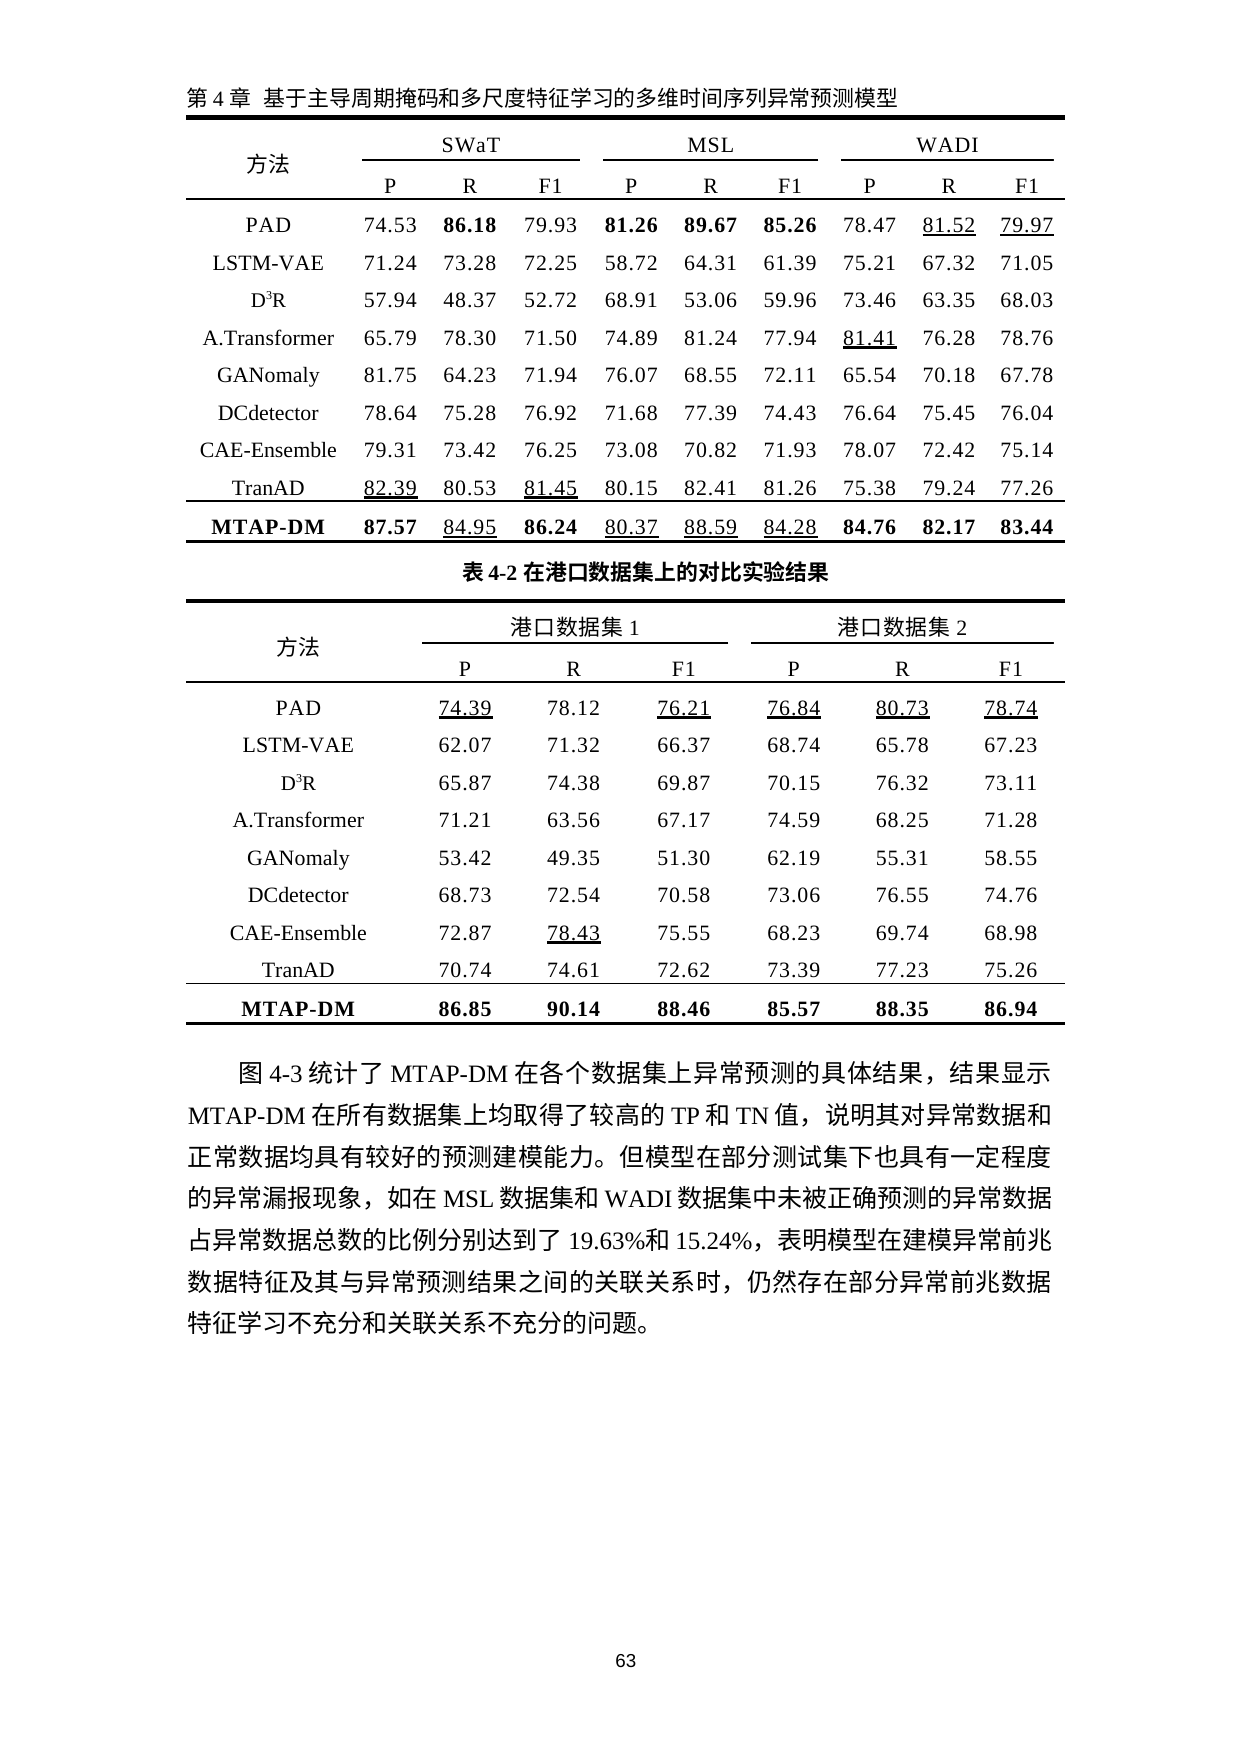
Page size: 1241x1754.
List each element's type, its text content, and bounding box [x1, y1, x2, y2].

table_header 港口数据集2 [739, 603, 1065, 644]
table_cell 78.43 [519, 908, 628, 945]
table_cell 71.93 [750, 425, 829, 462]
table_cell 73.06 [739, 870, 848, 908]
table_cell 78.47 [830, 200, 909, 237]
table_cell 73.42 [430, 425, 509, 462]
table_cell 82.41 [671, 463, 750, 500]
text 图4-3统计了MTAP-DM在各个数据集上异常预测的具体结果，结果显示MTAP-DM在所有数据集上均取得了较高的TP和TN值，说明其对异常数据和正常数据均具有较好的预测建模能力。但模型在部分测试集下也具有一定程度的异常漏报现象，如在MSL数据集和WADI数据集中未被正确预测的异常数据占异常数据总数的比例分别达到了19.63%和15.24%，表明模型在建模异常前兆数据特征及其与异常预测结果之间的关联关系时，仍然存在部分异常前兆数据特征学习不充分和关联关系不充分的问题。 [188, 1049, 1053, 1341]
table_cell 78.07 [830, 425, 909, 462]
table_cell 64.31 [671, 238, 750, 275]
table_cell 78.64 [350, 388, 430, 425]
table_cell 68.74 [739, 720, 848, 758]
table_cell 76.32 [848, 758, 956, 795]
table_cell 81.26 [591, 200, 671, 237]
table_cell 62.07 [410, 720, 519, 758]
table_cell 70.74 [410, 945, 519, 983]
table_cell 61.39 [750, 238, 829, 275]
table_cell 65.78 [848, 720, 956, 758]
table_cell 77.26 [989, 463, 1065, 500]
table_cell D3R [186, 758, 410, 795]
table_cell 52.72 [509, 275, 591, 312]
table_cell 73.39 [739, 945, 848, 983]
table_cell 73.46 [830, 275, 909, 312]
table_cell 75.55 [628, 908, 739, 945]
table_cell 64.23 [430, 350, 509, 387]
table_cell 70.15 [739, 758, 848, 795]
table_cell 71.94 [509, 350, 591, 387]
table_cell 81.24 [671, 313, 750, 350]
table_cell 74.38 [519, 758, 628, 795]
table_cell DCdetector [186, 870, 410, 908]
table_cell 76.84 [739, 683, 848, 720]
table_cell F1 [989, 161, 1065, 198]
table_cell 88.59 [671, 502, 750, 539]
table_cell 69.74 [848, 908, 956, 945]
table_cell 73.28 [430, 238, 509, 275]
table_cell 79.31 [350, 425, 430, 462]
table_cell 67.32 [909, 238, 988, 275]
table_header 方法 [186, 603, 410, 681]
table_header 方法 [186, 120, 350, 198]
table_cell 74.61 [519, 945, 628, 983]
table_cell 72.87 [410, 908, 519, 945]
table_cell PAD [186, 683, 410, 720]
table_cell 86.24 [509, 502, 591, 539]
table_cell PAD [186, 200, 350, 237]
table_cell 72.42 [909, 425, 988, 462]
table_cell 63.35 [909, 275, 988, 312]
table_cell 68.03 [989, 275, 1065, 312]
table_cell 66.37 [628, 720, 739, 758]
table_cell 78.30 [430, 313, 509, 350]
table_cell 75.28 [430, 388, 509, 425]
table_cell P [350, 161, 430, 198]
table_cell 89.67 [671, 200, 750, 237]
table_cell 70.18 [909, 350, 988, 387]
table_cell 68.55 [671, 350, 750, 387]
table_cell 69.87 [628, 758, 739, 795]
table_cell CAE-Ensemble [186, 425, 350, 462]
table_cell F1 [628, 644, 739, 681]
table_cell 70.58 [628, 870, 739, 908]
text 表4-2 在港口数据集上的对比实验结果 [188, 555, 1053, 587]
table_cell 76.92 [509, 388, 591, 425]
table_cell 79.97 [989, 200, 1065, 237]
table_cell 74.76 [956, 870, 1065, 908]
table_cell 77.94 [750, 313, 829, 350]
table_cell 74.59 [739, 795, 848, 833]
table_cell 76.21 [628, 683, 739, 720]
table_cell 88.35 [848, 984, 956, 1022]
table_cell MTAP-DM [186, 502, 350, 539]
table_cell 68.98 [956, 908, 1065, 945]
table_cell D3R [186, 275, 350, 312]
table_cell F1 [509, 161, 591, 198]
table_cell 74.53 [350, 200, 430, 237]
table_cell P [410, 644, 519, 681]
table_cell R [671, 161, 750, 198]
table_cell 83.44 [989, 502, 1065, 539]
table_cell TranAD [186, 463, 350, 500]
table_cell 71.32 [519, 720, 628, 758]
table_cell 63.56 [519, 795, 628, 833]
table_cell 75.14 [989, 425, 1065, 462]
table_cell 59.96 [750, 275, 829, 312]
table_cell GANomaly [186, 833, 410, 870]
table_cell 70.82 [671, 425, 750, 462]
table_cell F1 [956, 644, 1065, 681]
table_cell 48.37 [430, 275, 509, 312]
table_cell 88.46 [628, 984, 739, 1022]
table_cell 84.76 [830, 502, 909, 539]
table_cell 82.39 [350, 463, 430, 500]
table_header SWaT [350, 120, 591, 161]
table_cell 68.73 [410, 870, 519, 908]
table_cell 67.23 [956, 720, 1065, 758]
table_cell 76.25 [509, 425, 591, 462]
table_cell 55.31 [848, 833, 956, 870]
table_cell 79.24 [909, 463, 988, 500]
table_cell 71.50 [509, 313, 591, 350]
table_cell 81.75 [350, 350, 430, 387]
table_cell 74.39 [410, 683, 519, 720]
table_cell A.Transformer [186, 795, 410, 833]
table_cell 77.39 [671, 388, 750, 425]
table_cell 72.54 [519, 870, 628, 908]
table_cell 72.62 [628, 945, 739, 983]
table_cell 68.91 [591, 275, 671, 312]
table_cell 62.19 [739, 833, 848, 870]
table_cell 90.14 [519, 984, 628, 1022]
table_cell TranAD [186, 945, 410, 983]
table_cell 71.05 [989, 238, 1065, 275]
table_cell 76.64 [830, 388, 909, 425]
table_header 港口数据集1 [410, 603, 739, 644]
table_cell R [848, 644, 956, 681]
table_cell 71.24 [350, 238, 430, 275]
table_cell R [909, 161, 988, 198]
table_cell 85.26 [750, 200, 829, 237]
table_cell 86.85 [410, 984, 519, 1022]
table_cell 76.28 [909, 313, 988, 350]
table_cell 76.55 [848, 870, 956, 908]
table_cell 77.23 [848, 945, 956, 983]
table_cell P [830, 161, 909, 198]
table_cell 78.74 [956, 683, 1065, 720]
table_cell 68.23 [739, 908, 848, 945]
table_cell A.Transformer [186, 313, 350, 350]
table_cell 81.41 [830, 313, 909, 350]
table_cell 80.53 [430, 463, 509, 500]
table_cell MTAP-DM [186, 984, 410, 1022]
table_cell 53.42 [410, 833, 519, 870]
table_cell P [591, 161, 671, 198]
table_cell 71.68 [591, 388, 671, 425]
table_cell 85.57 [739, 984, 848, 1022]
table_cell 81.52 [909, 200, 988, 237]
table_cell 80.15 [591, 463, 671, 500]
table_cell 65.54 [830, 350, 909, 387]
table_cell 75.38 [830, 463, 909, 500]
table_cell 49.35 [519, 833, 628, 870]
table_cell 75.45 [909, 388, 988, 425]
table_cell R [519, 644, 628, 681]
table_cell 73.11 [956, 758, 1065, 795]
table_cell 72.25 [509, 238, 591, 275]
table_cell 57.94 [350, 275, 430, 312]
table_cell 65.87 [410, 758, 519, 795]
table_cell P [739, 644, 848, 681]
table_cell 65.79 [350, 313, 430, 350]
table_cell 74.43 [750, 388, 829, 425]
table_cell 81.26 [750, 463, 829, 500]
table_cell F1 [750, 161, 829, 198]
table_cell 74.89 [591, 313, 671, 350]
table_cell 86.18 [430, 200, 509, 237]
table_cell CAE-Ensemble [186, 908, 410, 945]
table_cell R [430, 161, 509, 198]
table_cell GANomaly [186, 350, 350, 387]
table_cell 80.73 [848, 683, 956, 720]
table_cell 75.21 [830, 238, 909, 275]
table_cell 79.93 [509, 200, 591, 237]
table_cell 81.45 [509, 463, 591, 500]
table_cell 51.30 [628, 833, 739, 870]
table_cell LSTM-VAE [186, 720, 410, 758]
table_cell LSTM-VAE [186, 238, 350, 275]
table_cell 72.11 [750, 350, 829, 387]
table_cell 80.37 [591, 502, 671, 539]
table_cell 73.08 [591, 425, 671, 462]
table_header WADI [830, 120, 1065, 161]
table_cell 84.28 [750, 502, 829, 539]
table_cell 86.94 [956, 984, 1065, 1022]
table_cell 71.21 [410, 795, 519, 833]
table_header MSL [591, 120, 829, 161]
table_cell 71.28 [956, 795, 1065, 833]
table_cell 78.12 [519, 683, 628, 720]
table_cell 87.57 [350, 502, 430, 539]
table_cell 68.25 [848, 795, 956, 833]
table_cell 75.26 [956, 945, 1065, 983]
table_cell 53.06 [671, 275, 750, 312]
table_cell DCdetector [186, 388, 350, 425]
table_cell 84.95 [430, 502, 509, 539]
table_cell 82.17 [909, 502, 988, 539]
table_cell 76.07 [591, 350, 671, 387]
table_cell 58.72 [591, 238, 671, 275]
table_cell 58.55 [956, 833, 1065, 870]
table_cell 76.04 [989, 388, 1065, 425]
table_cell 78.76 [989, 313, 1065, 350]
table_cell 67.17 [628, 795, 739, 833]
table_cell 67.78 [989, 350, 1065, 387]
